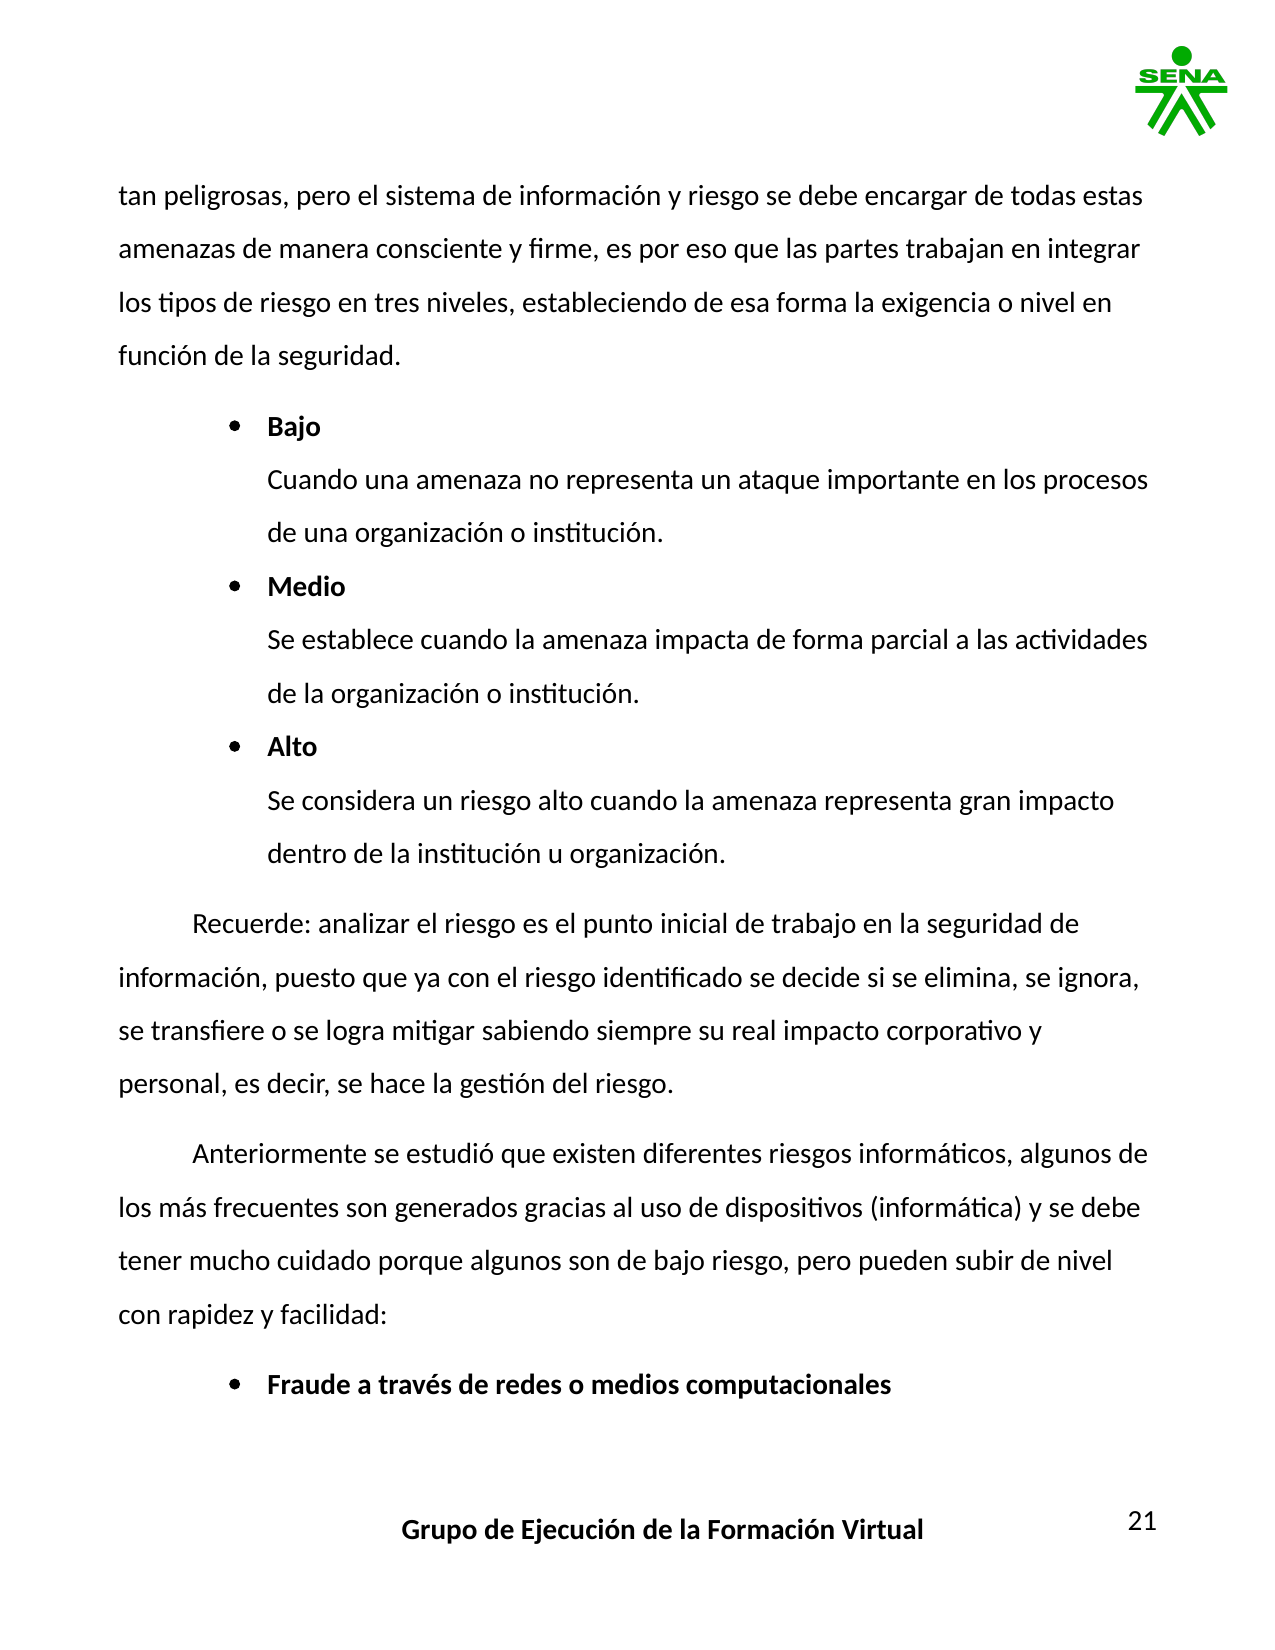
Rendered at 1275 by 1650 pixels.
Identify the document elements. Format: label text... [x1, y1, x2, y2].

list Medio [229, 568, 1157, 603]
text Recuerde: analizar el riesgo es el punto inicial de trabajo en la seguridad de información, puesto que ya con el riesgo identificado se decide si se elimina, se ignora, se transfiere o se logra mitigar sabiendo siempre su real impacto corporativo y personal, es decir, se hace la gestión del riesgo. [118, 905, 1157, 1101]
list Se considera un riesgo alto cuando la amenaza representa gran impacto dentro de la institución u organización. [267, 782, 1157, 871]
list Alto [229, 728, 1157, 764]
text Anteriormente se estudió que existen diferentes riesgos informáticos, algunos de los más frecuentes son generados gracias al uso de dispositivos (informática) y se debe tener mucho cuidado porque algunos son de bajo riesgo, pero pueden subir de nivel con rapidez y facilidad: [118, 1136, 1157, 1332]
list Se establece cuando la amenaza impacta de forma parcial a las actividades de la organización o institución. [267, 621, 1157, 710]
list Fraude a través de redes o medios computacionales [229, 1366, 1157, 1402]
list Cuando una amenaza no representa un ataque importante en los procesos de una organización o institución. [267, 461, 1157, 550]
picture [1135, 46, 1228, 136]
list Bajo [229, 408, 1157, 443]
